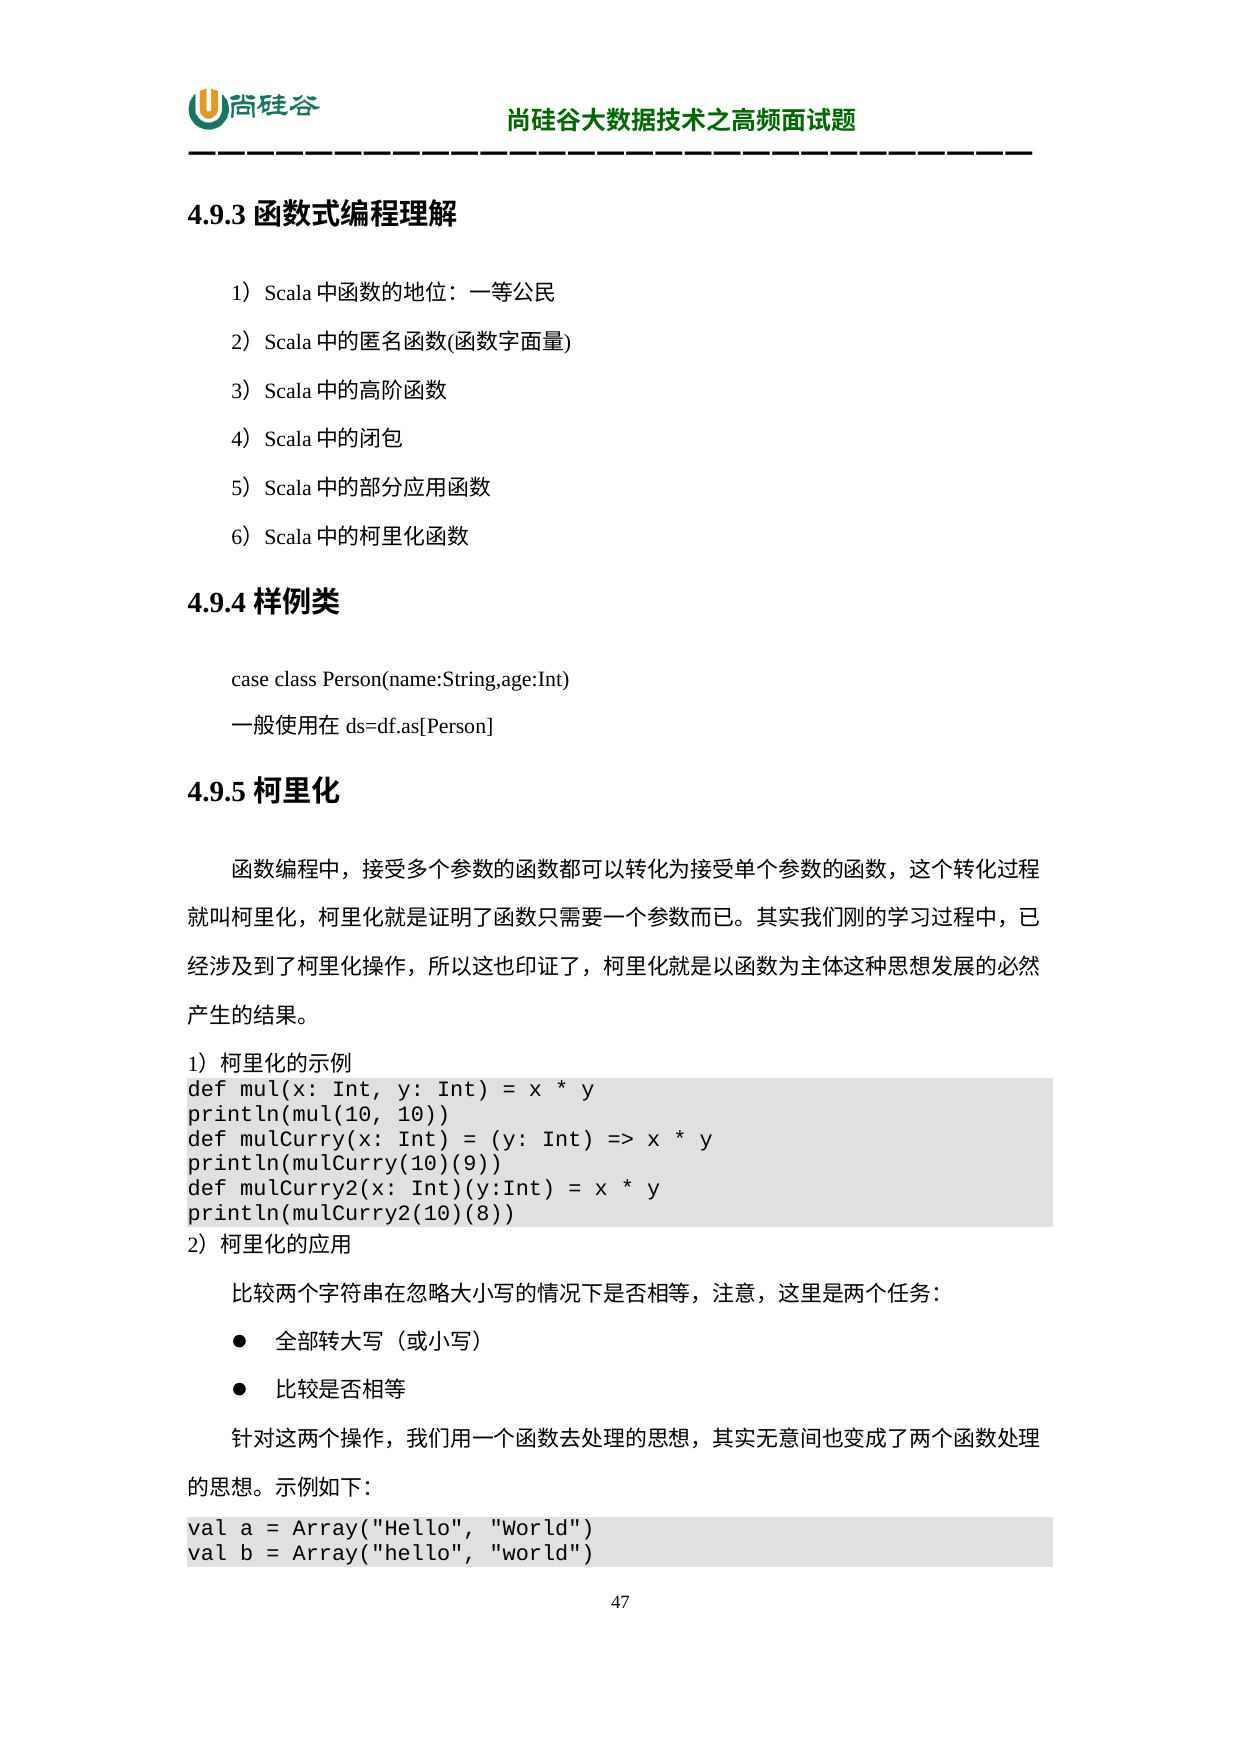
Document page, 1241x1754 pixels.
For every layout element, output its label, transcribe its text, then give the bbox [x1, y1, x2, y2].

text def mulCurry2(x: Int)(y:Int) = x * y [187, 1177, 1053, 1202]
text def mulCurry(x: Int) = (y: Int) => x * y [187, 1128, 1053, 1153]
text println(mulCurry2(10)(8)) [187, 1202, 1053, 1227]
text def mul(x: Int, y: Int) = x * y [187, 1078, 1053, 1103]
text println(mulCurry(10)(9)) [187, 1153, 1053, 1177]
text 针对这两个操作，我们用一个函数去处理的思想，其实无意间也变成了两个函数处理的思想。示例如下： [187, 1420, 1053, 1502]
text 1）Scala中函数的地位：一等公民 2）Scala中的匿名函数(函数字面量) 3）Scala中的高阶函数 4）Scala中的闭包 5）Scala中的部分应用函数 6）Scala中的柯里化函数 [231, 275, 1053, 551]
text 一般使用在 ds=df.as[Person] [187, 707, 1053, 740]
text 2）柯里化的应用 [187, 1227, 1053, 1259]
text 比较两个字符串在忽略大小写的情况下是否相等，注意，这里是两个任务： [187, 1275, 1053, 1308]
text val a = Array("Hello", "World") [187, 1517, 1053, 1542]
subtitle 4.9.5 柯里化 [187, 756, 1053, 821]
text 1）柯里化的示例 [187, 1046, 1053, 1078]
text case class Person(name:String,age:Int) [187, 662, 1053, 695]
list 全部转大写（或小写） [231, 1324, 1053, 1356]
text val b = Array("hello", "world") [187, 1542, 1053, 1567]
text 函数编程中，接受多个参数的函数都可以转化为接受单个参数的函数，这个转化过程就叫柯里化，柯里化就是证明了函数只需要一个参数而已。其实我们刚的学习过程中，已经涉及到了柯里化操作，所以这也印证了，柯里化就是以函数为主体这种思想发展的必然产生的结果。 [187, 851, 1053, 1030]
picture [187, 88, 320, 130]
list 比较是否相等 [231, 1372, 1053, 1404]
subtitle 4.9.3 函数式编程理解 [187, 179, 1053, 244]
subtitle 4.9.4 样例类 [187, 567, 1053, 632]
text println(mul(10, 10)) [187, 1103, 1053, 1128]
